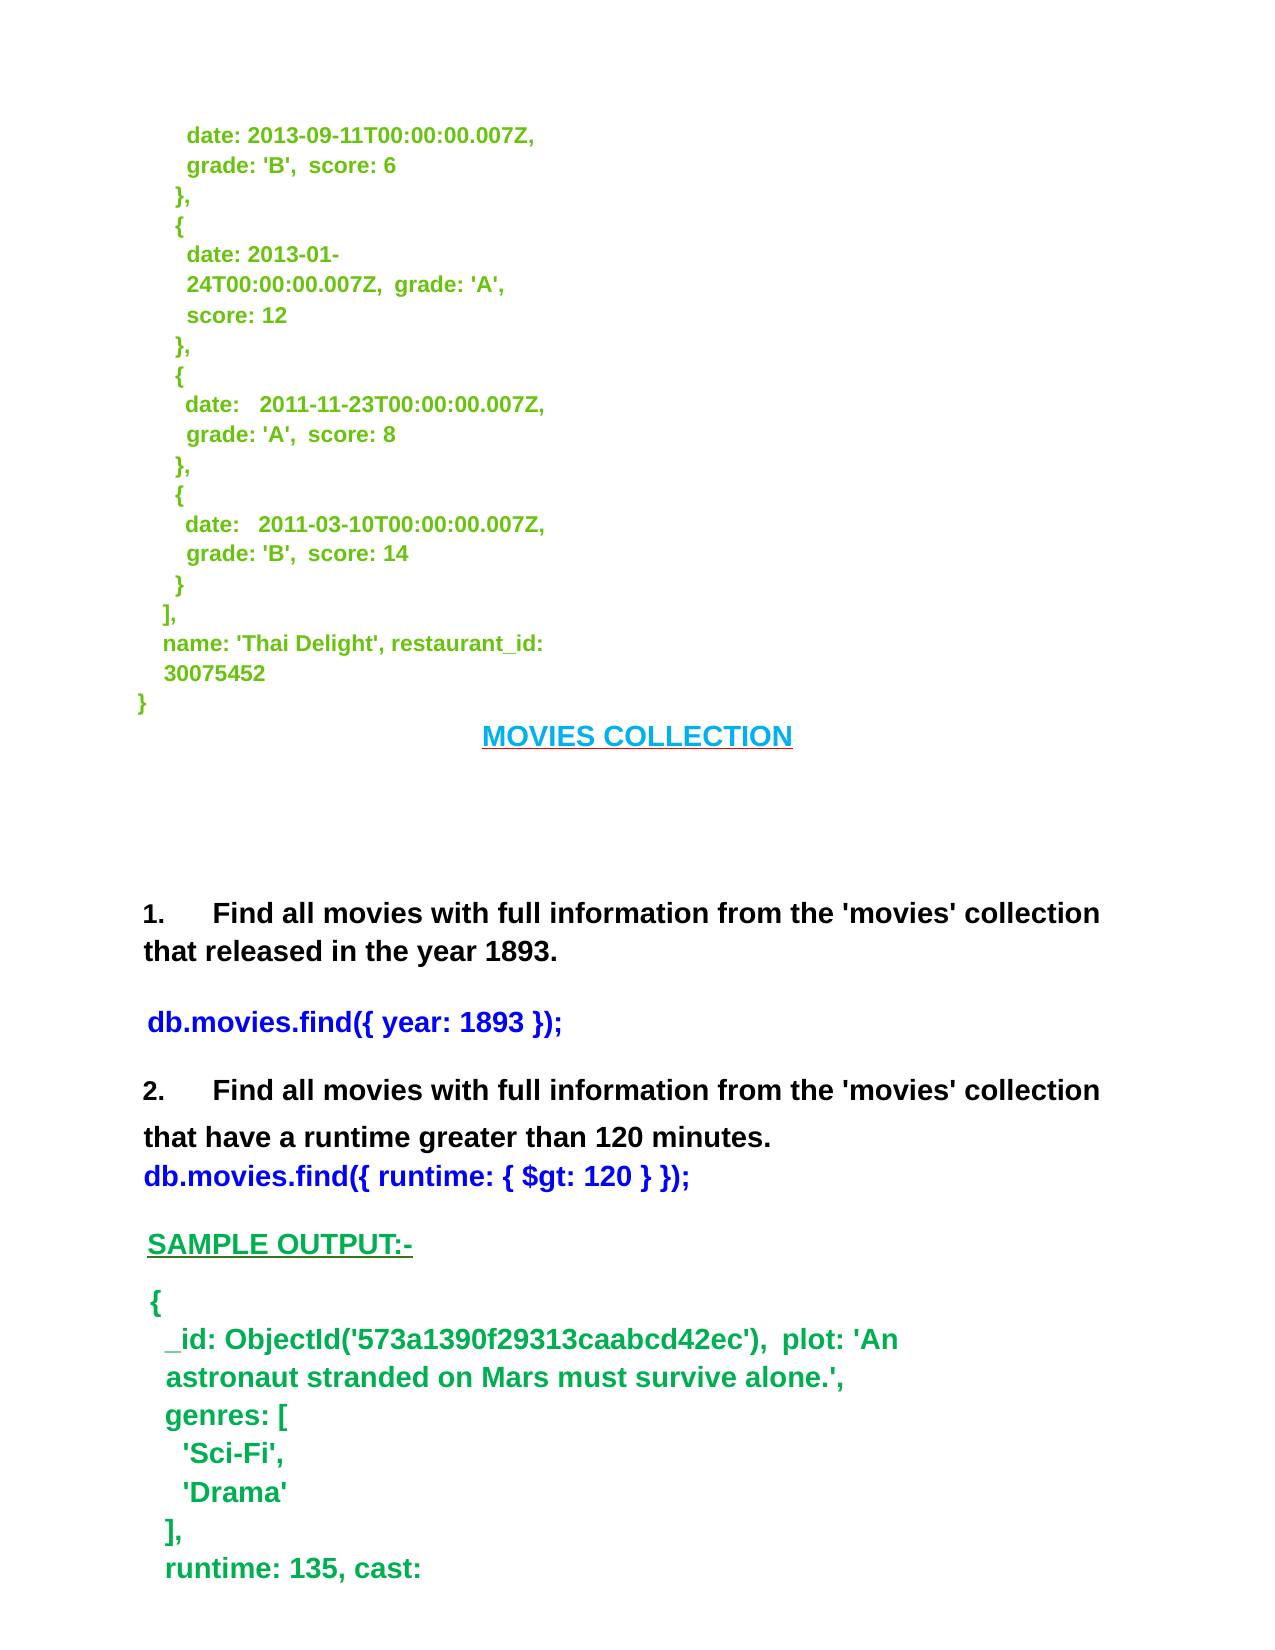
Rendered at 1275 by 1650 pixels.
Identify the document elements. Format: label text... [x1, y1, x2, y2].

text { [175, 212, 535, 238]
list Find all movies with full information from the 'movies' collection that have a runtime greater than 120 minutes. db.movies.find({ runtime: { $gt: 120 } }); [142, 1073, 1102, 1193]
text { [175, 481, 535, 507]
text name: 'Thai Delight', restaurant_id: [162, 630, 1152, 656]
text ], [162, 600, 535, 627]
text db.movies.find({ year: 1893 }); [147, 1005, 1152, 1038]
text 'Drama' [182, 1474, 815, 1508]
text }, [175, 452, 535, 478]
text { [150, 1284, 815, 1317]
text }, [175, 332, 535, 359]
text } [175, 571, 535, 597]
text MOVIES COLLECTION [137, 719, 1137, 752]
text date: 2011-11-23T00:00:00.007Z, grade: 'A', score: 8 [185, 391, 545, 448]
text date: 2013-01-24T00:00:00.007Z, grade: 'A', score: 12 [186, 241, 535, 329]
text runtime: 135, cast: [164, 1551, 815, 1585]
text ], [164, 1513, 815, 1546]
text }, [175, 182, 535, 208]
text SAMPLE OUTPUT:- [147, 1227, 1152, 1261]
text date: 2011-03-10T00:00:00.007Z, grade: 'B', score: 14 [185, 511, 545, 568]
text 'Sci-Fi', [182, 1436, 815, 1470]
text genres: [ [164, 1398, 815, 1431]
list Find all movies with full information from the 'movies' collection that released in the year 1893. [142, 896, 1102, 968]
text date: 2013-09-11T00:00:00.007Z, grade: 'B', score: 6 [186, 122, 535, 179]
text { [175, 362, 535, 388]
text 30075452 [163, 659, 535, 686]
text _id: ObjectId('573a1390f29313caabcd42ec'), plot: 'An astronaut stranded on Mars must survive alone.', [164, 1322, 969, 1393]
text } [137, 689, 1152, 715]
